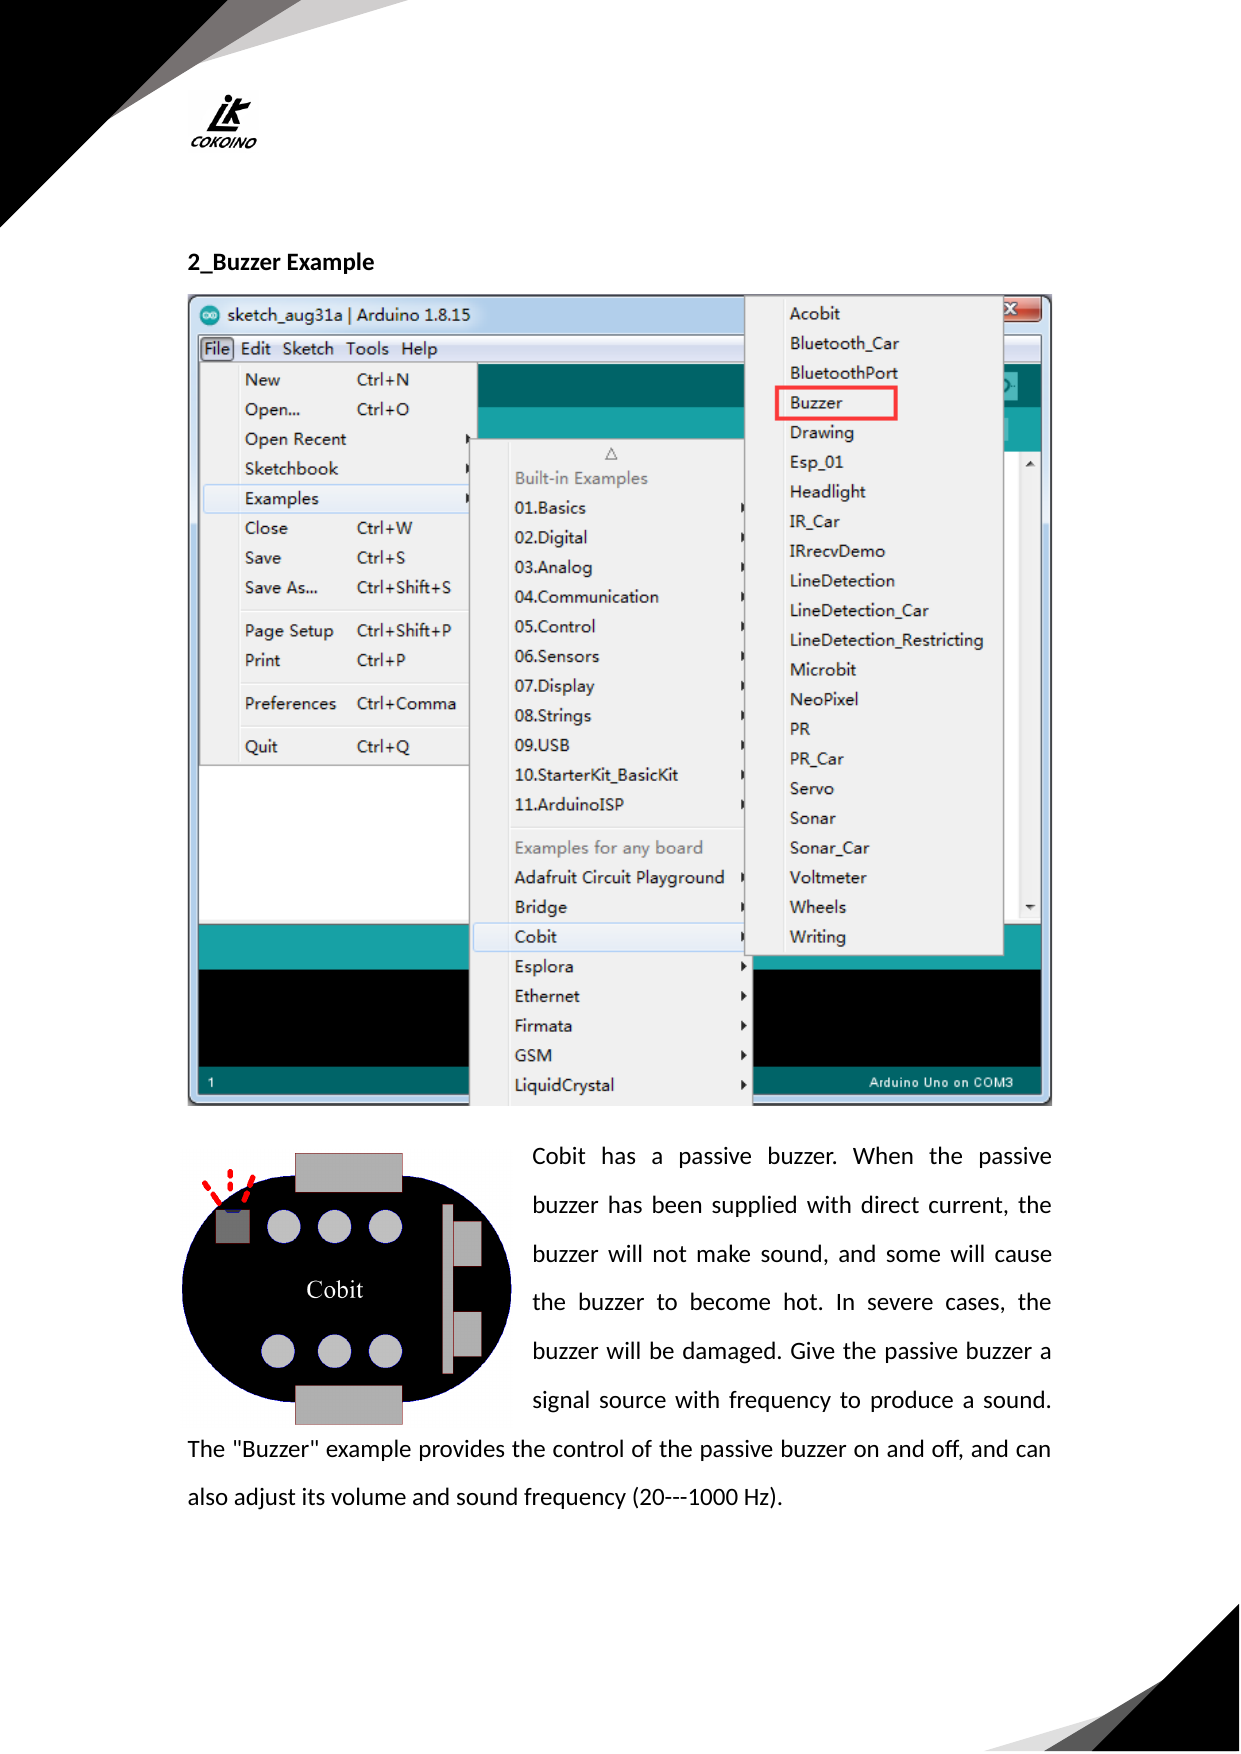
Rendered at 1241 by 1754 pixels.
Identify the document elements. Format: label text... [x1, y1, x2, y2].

picture [187, 294, 1053, 1106]
picture [187, 90, 259, 153]
subtitle 2_Buzzer Example [187, 246, 1053, 278]
picture [179, 1149, 514, 1428]
